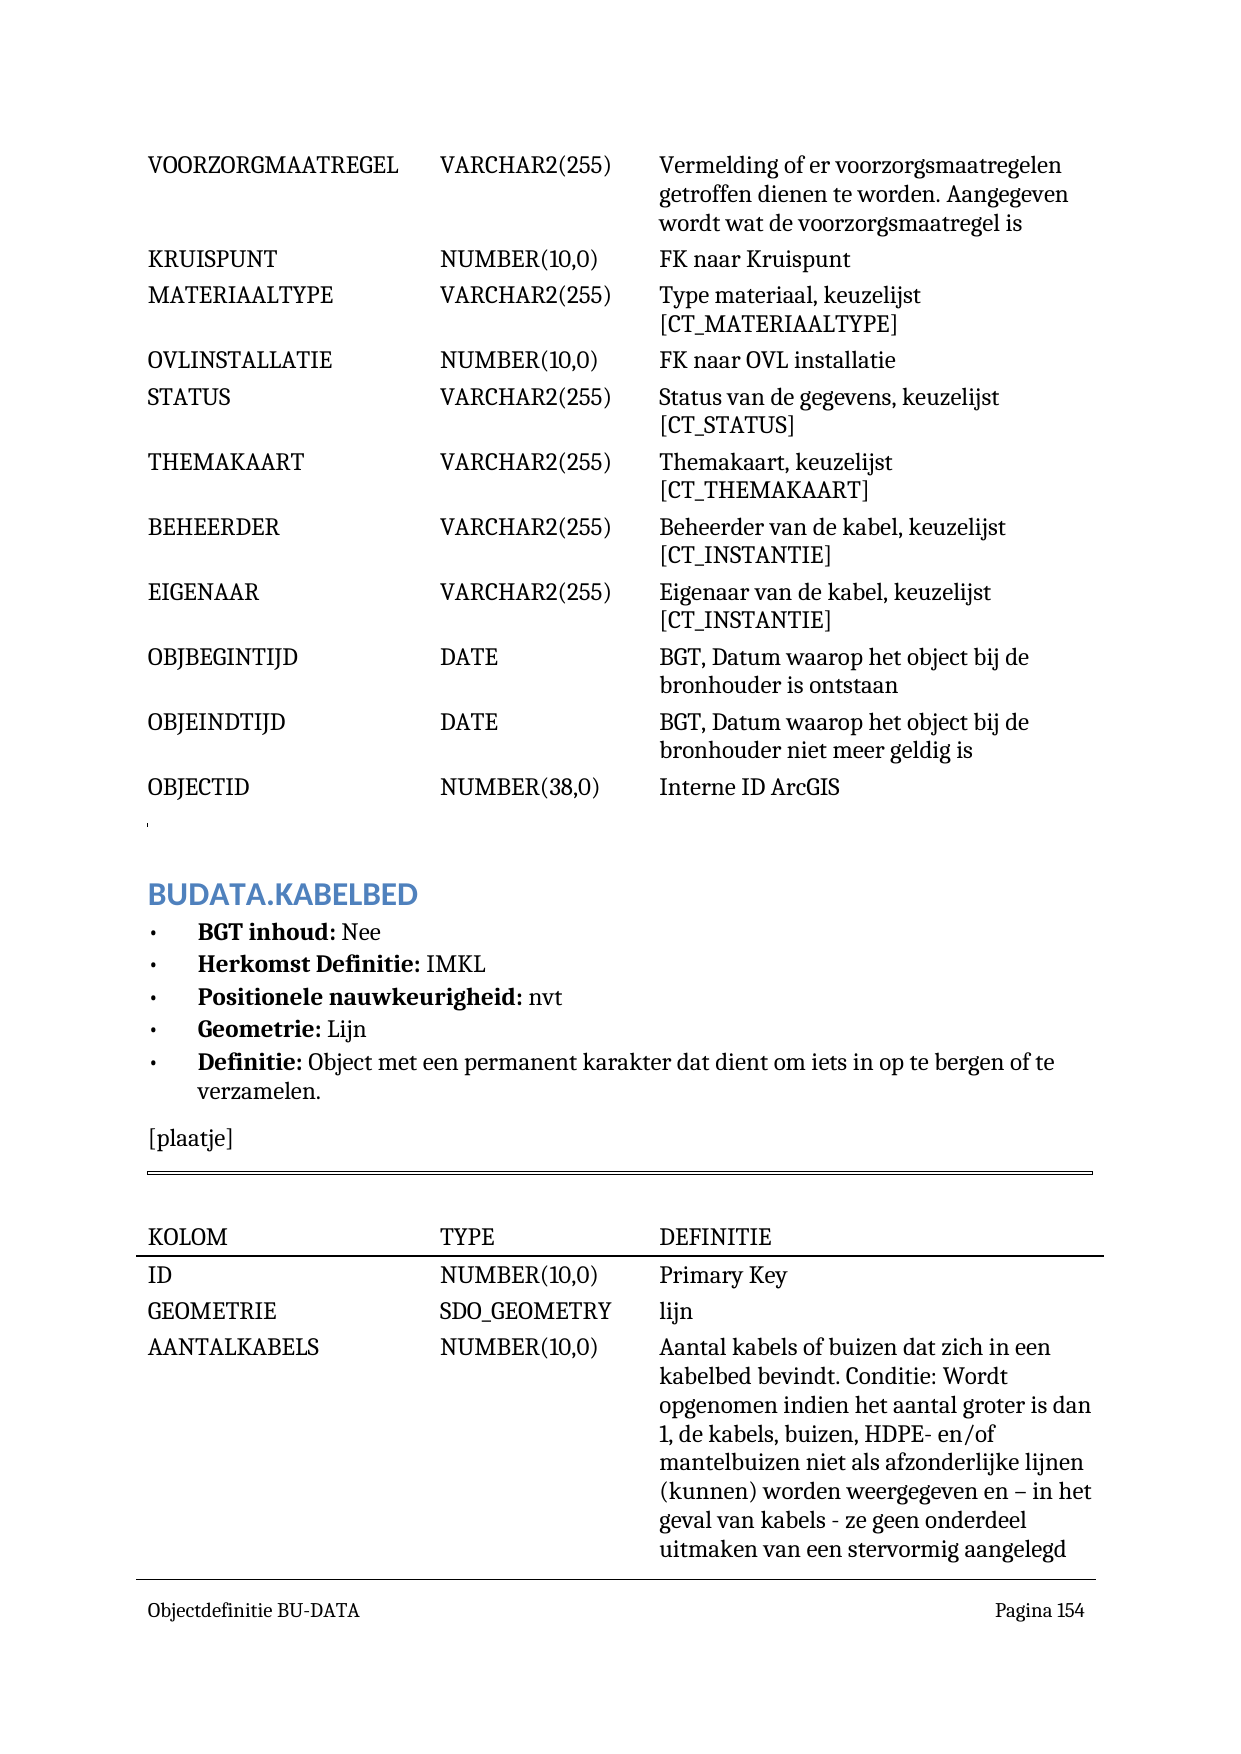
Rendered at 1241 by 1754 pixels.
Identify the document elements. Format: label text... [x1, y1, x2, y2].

subtitle BUDATA.KABELBED [148, 873, 1093, 914]
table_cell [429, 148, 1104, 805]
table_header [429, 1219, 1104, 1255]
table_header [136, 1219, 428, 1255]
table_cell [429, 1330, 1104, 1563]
list Herkomst Definitie: IMKL [148, 950, 1093, 979]
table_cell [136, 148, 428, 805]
list Geometrie: Lijn [148, 1015, 1093, 1044]
list Definitie: Object met een permanent karakter dat dient om iets in op te bergen of te verzamelen. [148, 1048, 1093, 1105]
list Positionele nauwkeurigheid: nvt [148, 983, 1093, 1012]
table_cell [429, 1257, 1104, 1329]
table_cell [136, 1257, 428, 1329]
list BGT inhoud: Nee [148, 918, 1093, 947]
text [plaatje] [148, 1124, 1093, 1153]
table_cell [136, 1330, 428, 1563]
